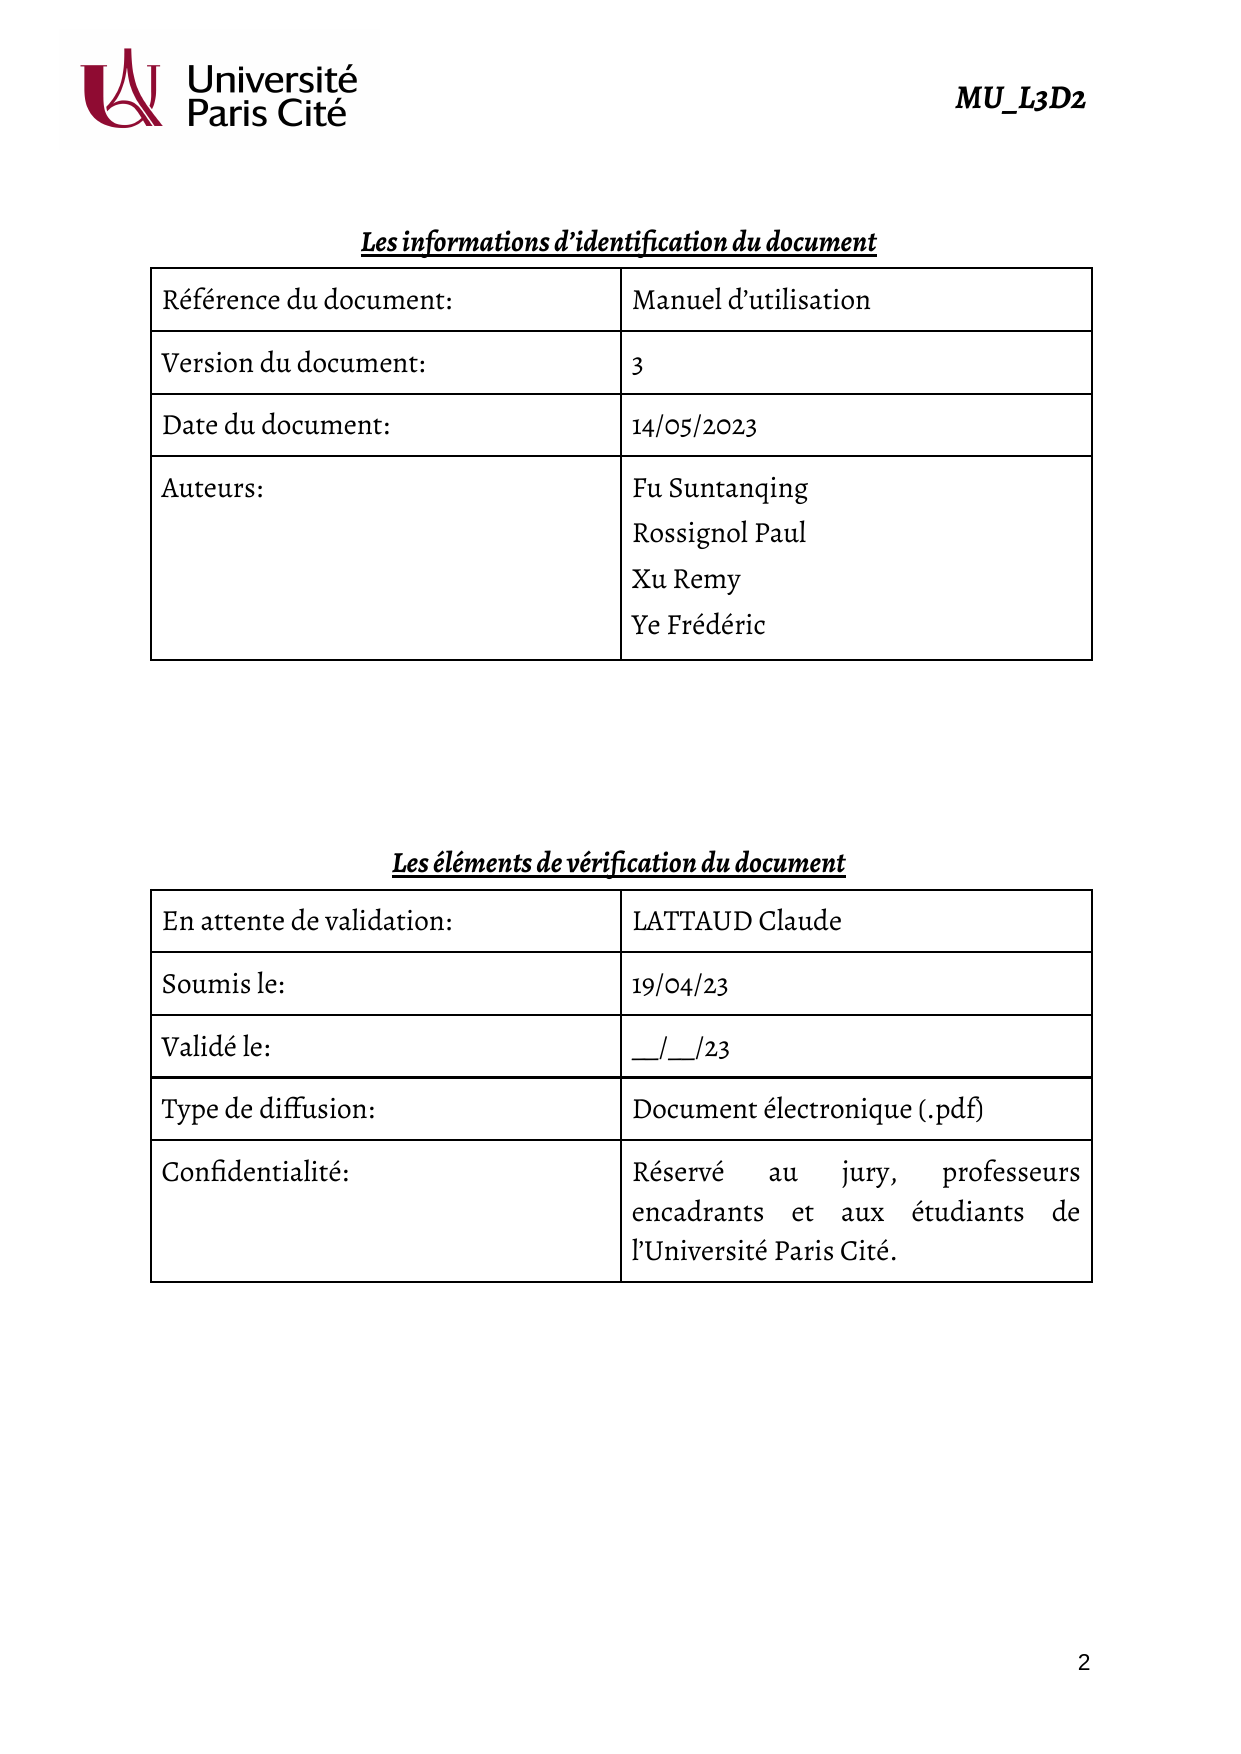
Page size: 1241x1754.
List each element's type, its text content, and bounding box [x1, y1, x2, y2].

table_cell Validé le: [152, 1016, 620, 1076]
table_cell Fu Suntanqing Rossignol Paul Xu Remy Ye Frédéric [622, 457, 1091, 658]
table_cell Réservé au jury, professeurs encadrants et aux étudiants de l’Université Paris Cité. [622, 1141, 1091, 1281]
text Les informations d’identification du document [150, 222, 1090, 261]
table_header En attente de validation: [152, 891, 620, 951]
table_header LATTAUD Claude [622, 891, 1091, 951]
table_cell Type de diffusion: [152, 1079, 620, 1139]
table_cell Document électronique (.pdf) [622, 1079, 1091, 1139]
picture [59, 29, 380, 150]
table_header Manuel d’utilisation [622, 269, 1091, 330]
table_cell Version du document: [152, 332, 620, 392]
table_cell Date du document: [152, 395, 620, 455]
text Les éléments de vérification du document [150, 843, 1090, 883]
table_cell Confidentialité: [152, 1141, 620, 1281]
table_cell Soumis le: [152, 953, 620, 1014]
table_cell __/__/23 [622, 1016, 1091, 1076]
table_cell Auteurs: [152, 457, 620, 658]
table_cell 3 [622, 332, 1091, 392]
table_cell 14/05/2023 [622, 395, 1091, 455]
table_header Référence du document: [152, 269, 620, 330]
table_cell 19/04/23 [622, 953, 1091, 1014]
